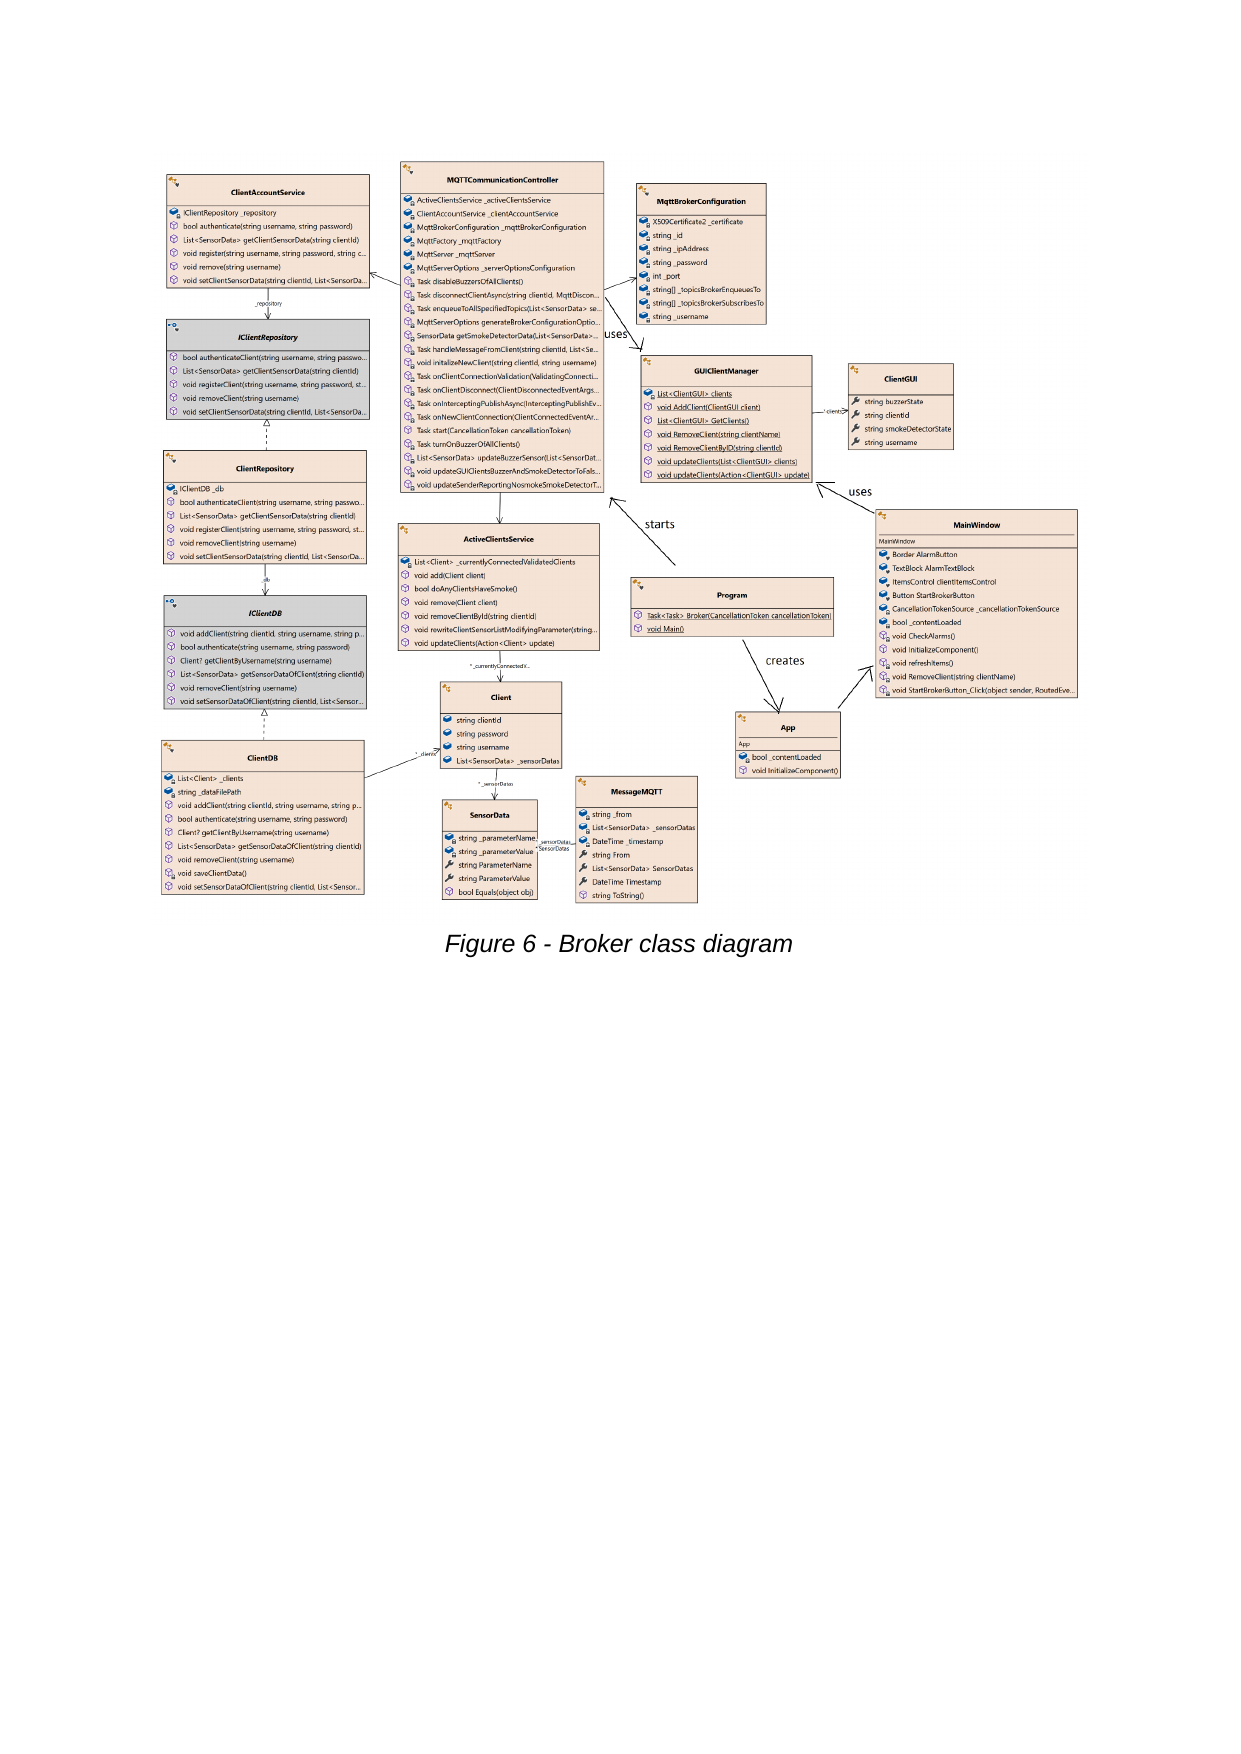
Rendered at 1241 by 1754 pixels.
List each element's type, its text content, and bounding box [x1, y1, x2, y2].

text Figure 6 - Broker class diagram [150, 929, 1090, 958]
picture [150, 150, 1091, 925]
